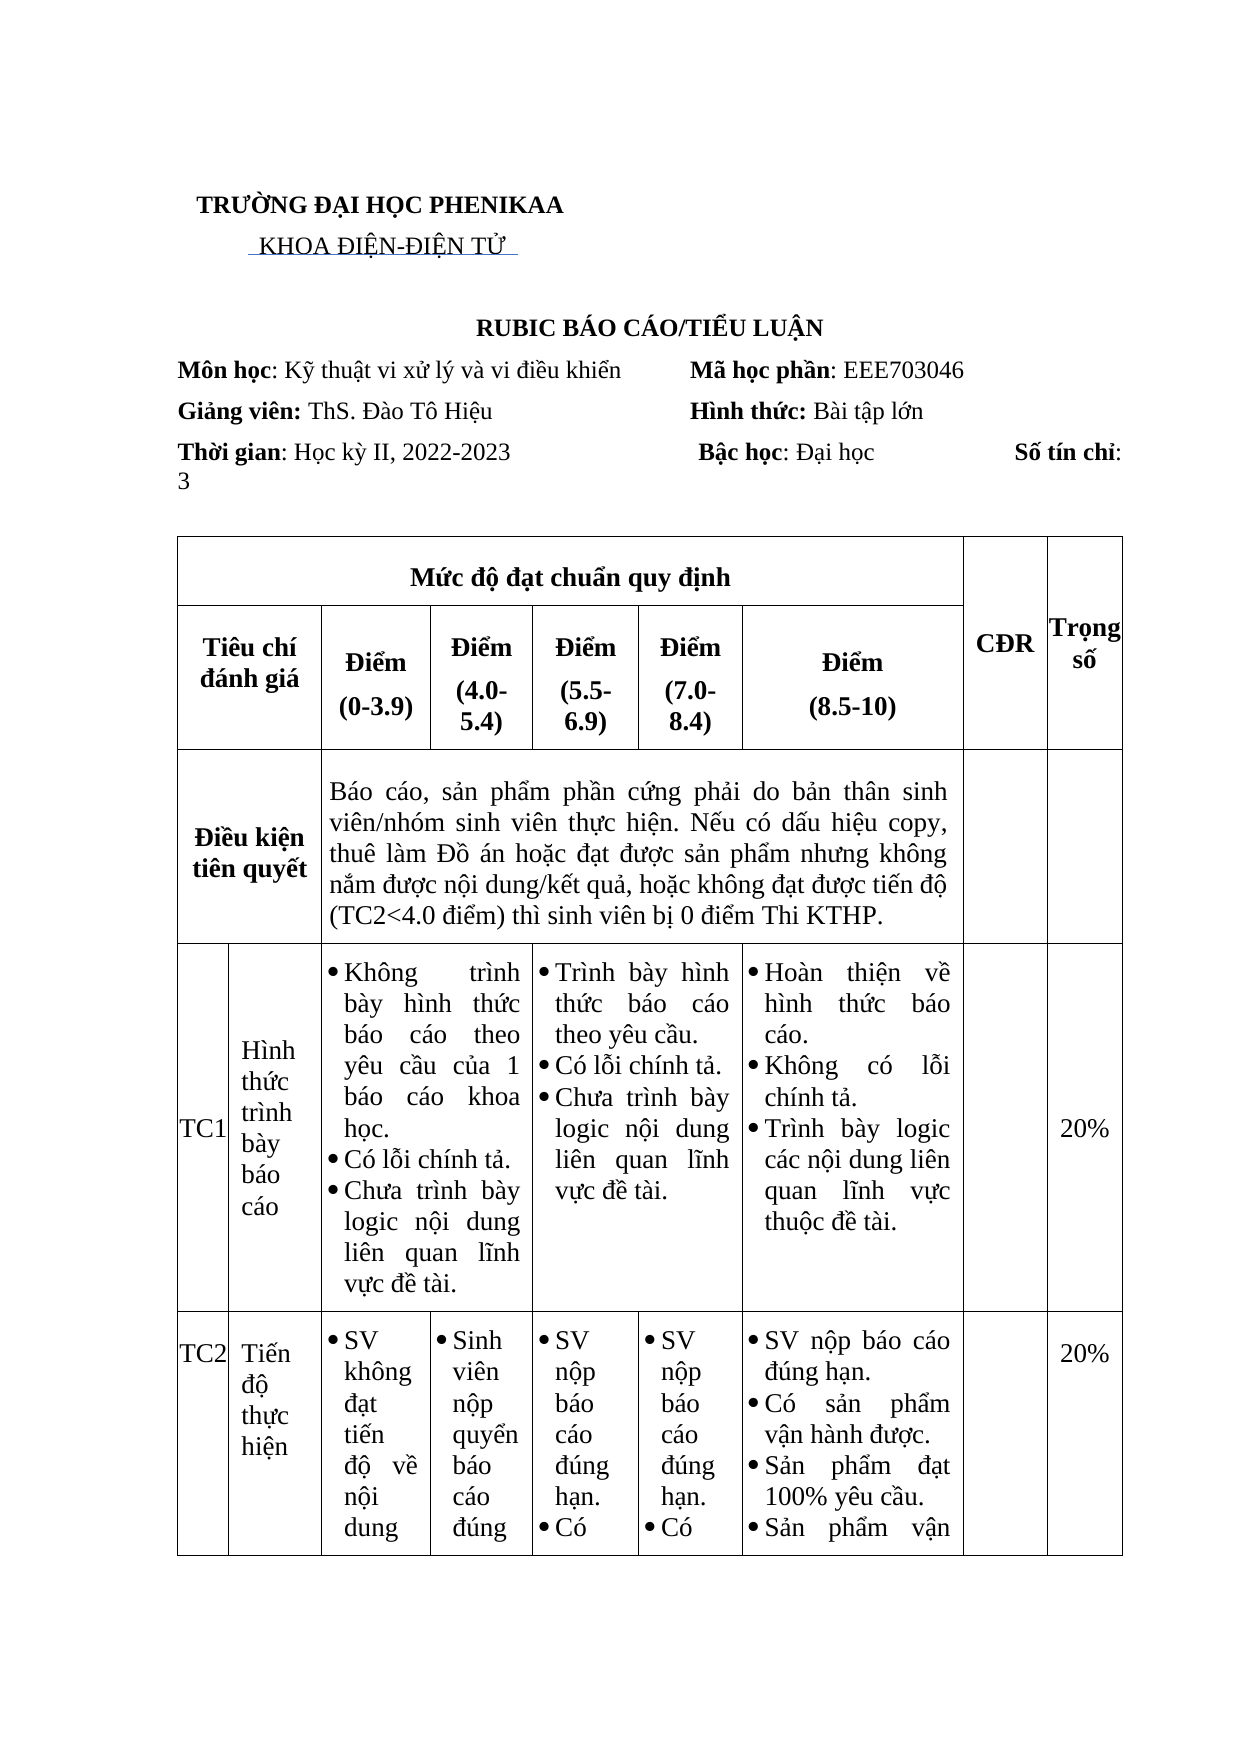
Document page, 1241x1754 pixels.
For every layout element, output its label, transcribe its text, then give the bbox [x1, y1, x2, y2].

table_cell Điểm (7.0-8.4) [639, 606, 742, 749]
text Môn học: Kỹ thuật vi xử lý và vi điều khiển Mã học phần: EEE703046 [177, 355, 1122, 383]
table_cell TC2 [178, 1312, 228, 1555]
text RUBIC BÁO CÁO/TIỂU LUẬN [177, 313, 1122, 342]
table_cell TC1 [178, 944, 228, 1311]
table_cell Điểm (4.0-5.4) [431, 606, 532, 749]
table_cell Điểm (0-3.9) [322, 606, 430, 749]
table_cell Điều kiện tiên quyết [178, 750, 321, 943]
table_cell [964, 944, 1047, 1311]
table_cell 20% [1048, 944, 1122, 1311]
table_cell Tiến độ thực hiện [229, 1312, 321, 1555]
table_cell Báo cáo, sản phẩm phần cứng phải do bản thân sinh viên/nhóm sinh viên thực hiện. Nếu có dấu hiệu copy, thuê làm Đồ án hoặc đạt được sản phẩm nhưng không nắm được nội dung/kết quả, hoặc không đạt được tiến độ (TC2<4.0 điểm) thì sinh viên bị 0 điểm Thi KTHP. [322, 750, 963, 943]
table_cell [639, 1312, 742, 1555]
table_header Mức độ đạt chuẩn quy định [178, 537, 963, 605]
table_header Trọng số [1048, 537, 1122, 749]
table_cell Hình thức trình bày báo cáo [229, 944, 321, 1311]
table_cell [964, 750, 1047, 943]
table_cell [533, 1312, 638, 1555]
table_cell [431, 1312, 532, 1555]
table_cell Điểm (8.5-10) [743, 606, 963, 749]
table_cell [964, 1312, 1047, 1555]
table_cell Tiêu chí đánh giá [178, 606, 321, 749]
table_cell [322, 1312, 430, 1555]
table_cell Điểm (5.5-6.9) [533, 606, 638, 749]
table_header CĐR [964, 537, 1047, 749]
text KHOA ĐIỆN-ĐIỆN TỬ [177, 231, 1122, 260]
table_cell Trình bày hình thức báo cáo theo yêu cầu. Có lỗi chính tả. Chưa trình bày logic nội dung liên quan lĩnh vực đề tài. [533, 944, 742, 1311]
text Thời gian: Học kỳ II, 2022-2023 Bậc học: Đại học Số tín chỉ: 3 [177, 437, 1122, 495]
table_cell [1048, 750, 1122, 943]
table_cell Hoàn thiện về hình thức báo cáo. Không có lỗi chính tả. Trình bày logic các nội dung liên quan lĩnh vực thuộc đề tài. [743, 944, 963, 1311]
table_cell Không trình bày hình thức báo cáo theo yêu cầu của 1 báo cáo khoa học. Có lỗi chính tả. Chưa trình bày logic nội dung liên quan lĩnh vực đề tài. [322, 944, 532, 1311]
table_cell 20% [1048, 1312, 1122, 1555]
text TRƯỜNG ĐẠI HỌC PHENIKAA [177, 190, 1122, 218]
text Giảng viên: ThS. Đào Tô Hiệu Hình thức: Bài tập lớn [177, 396, 1122, 425]
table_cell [743, 1312, 963, 1555]
